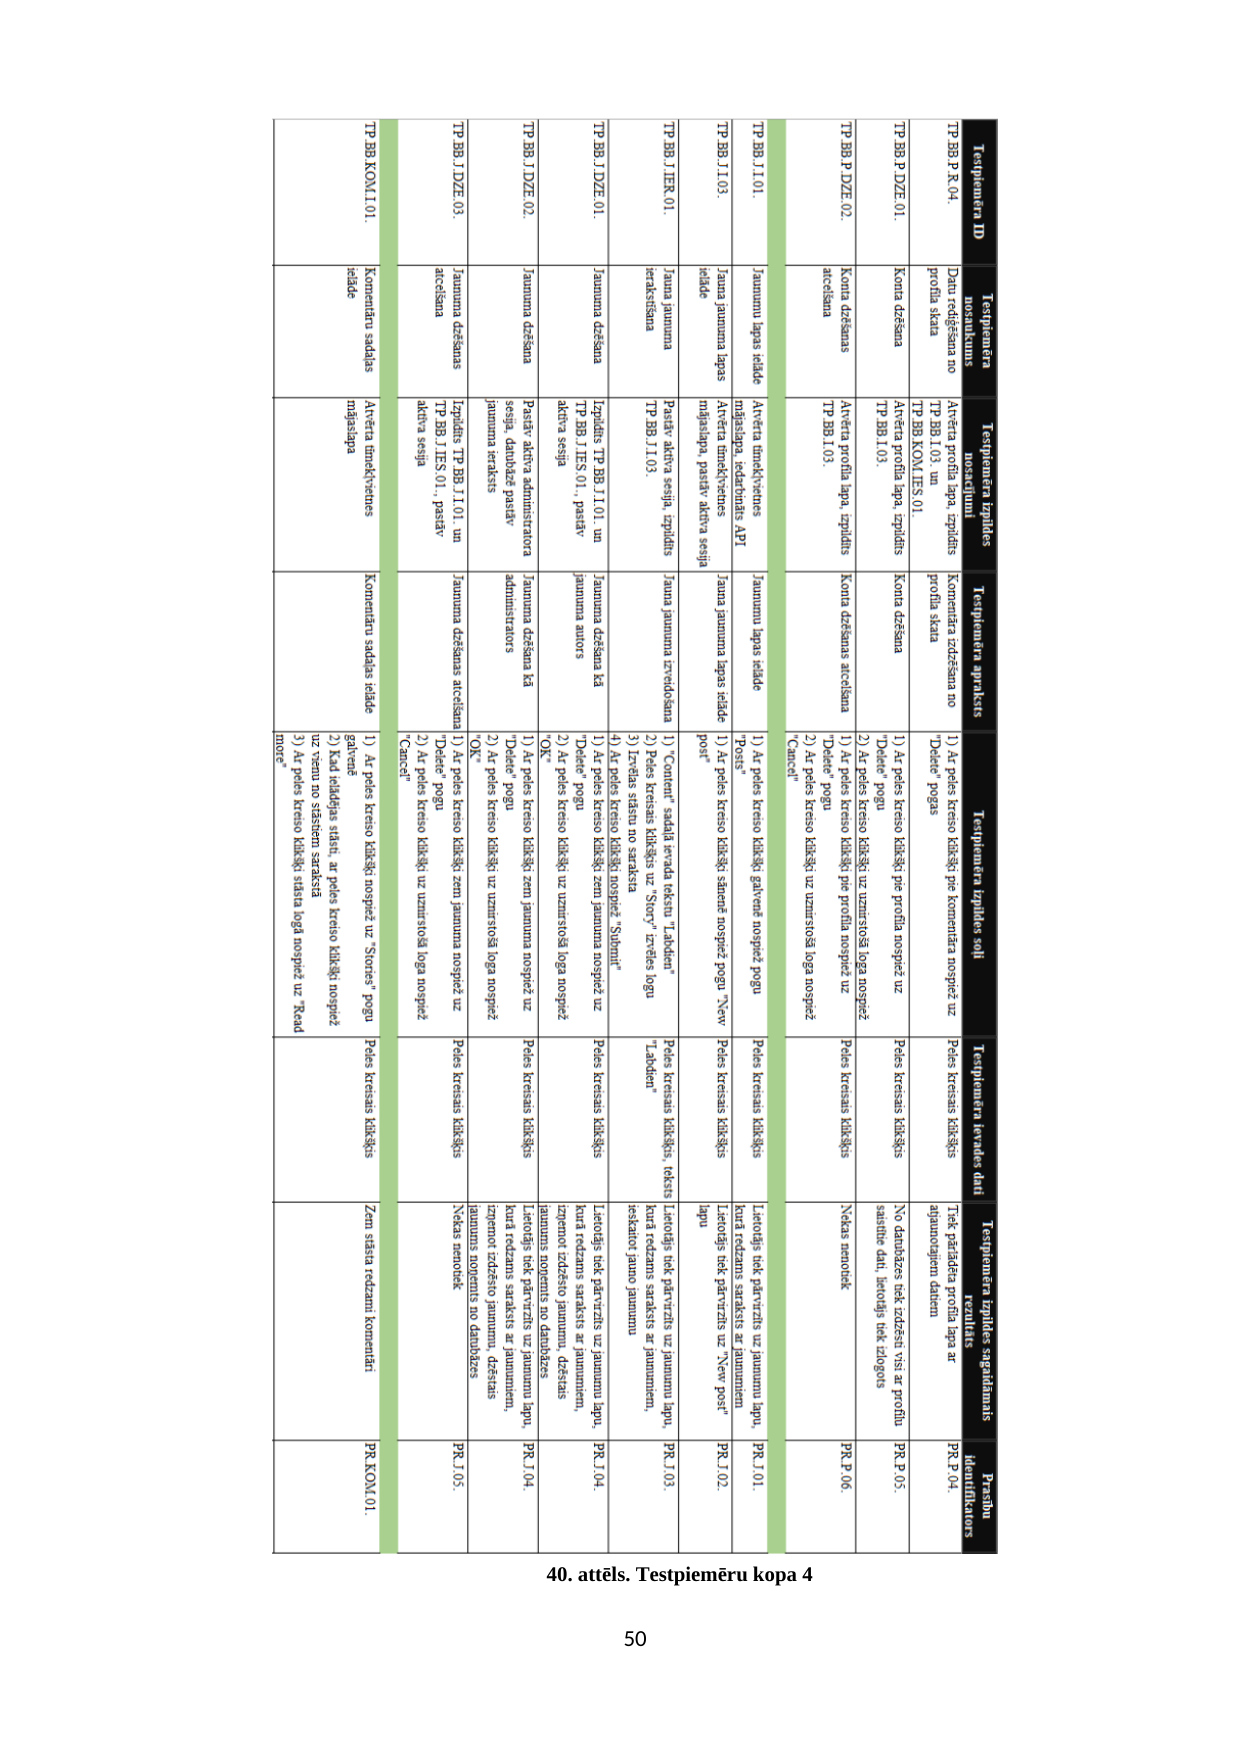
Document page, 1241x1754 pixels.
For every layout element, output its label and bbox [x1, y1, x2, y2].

picture [272, 120, 998, 1553]
